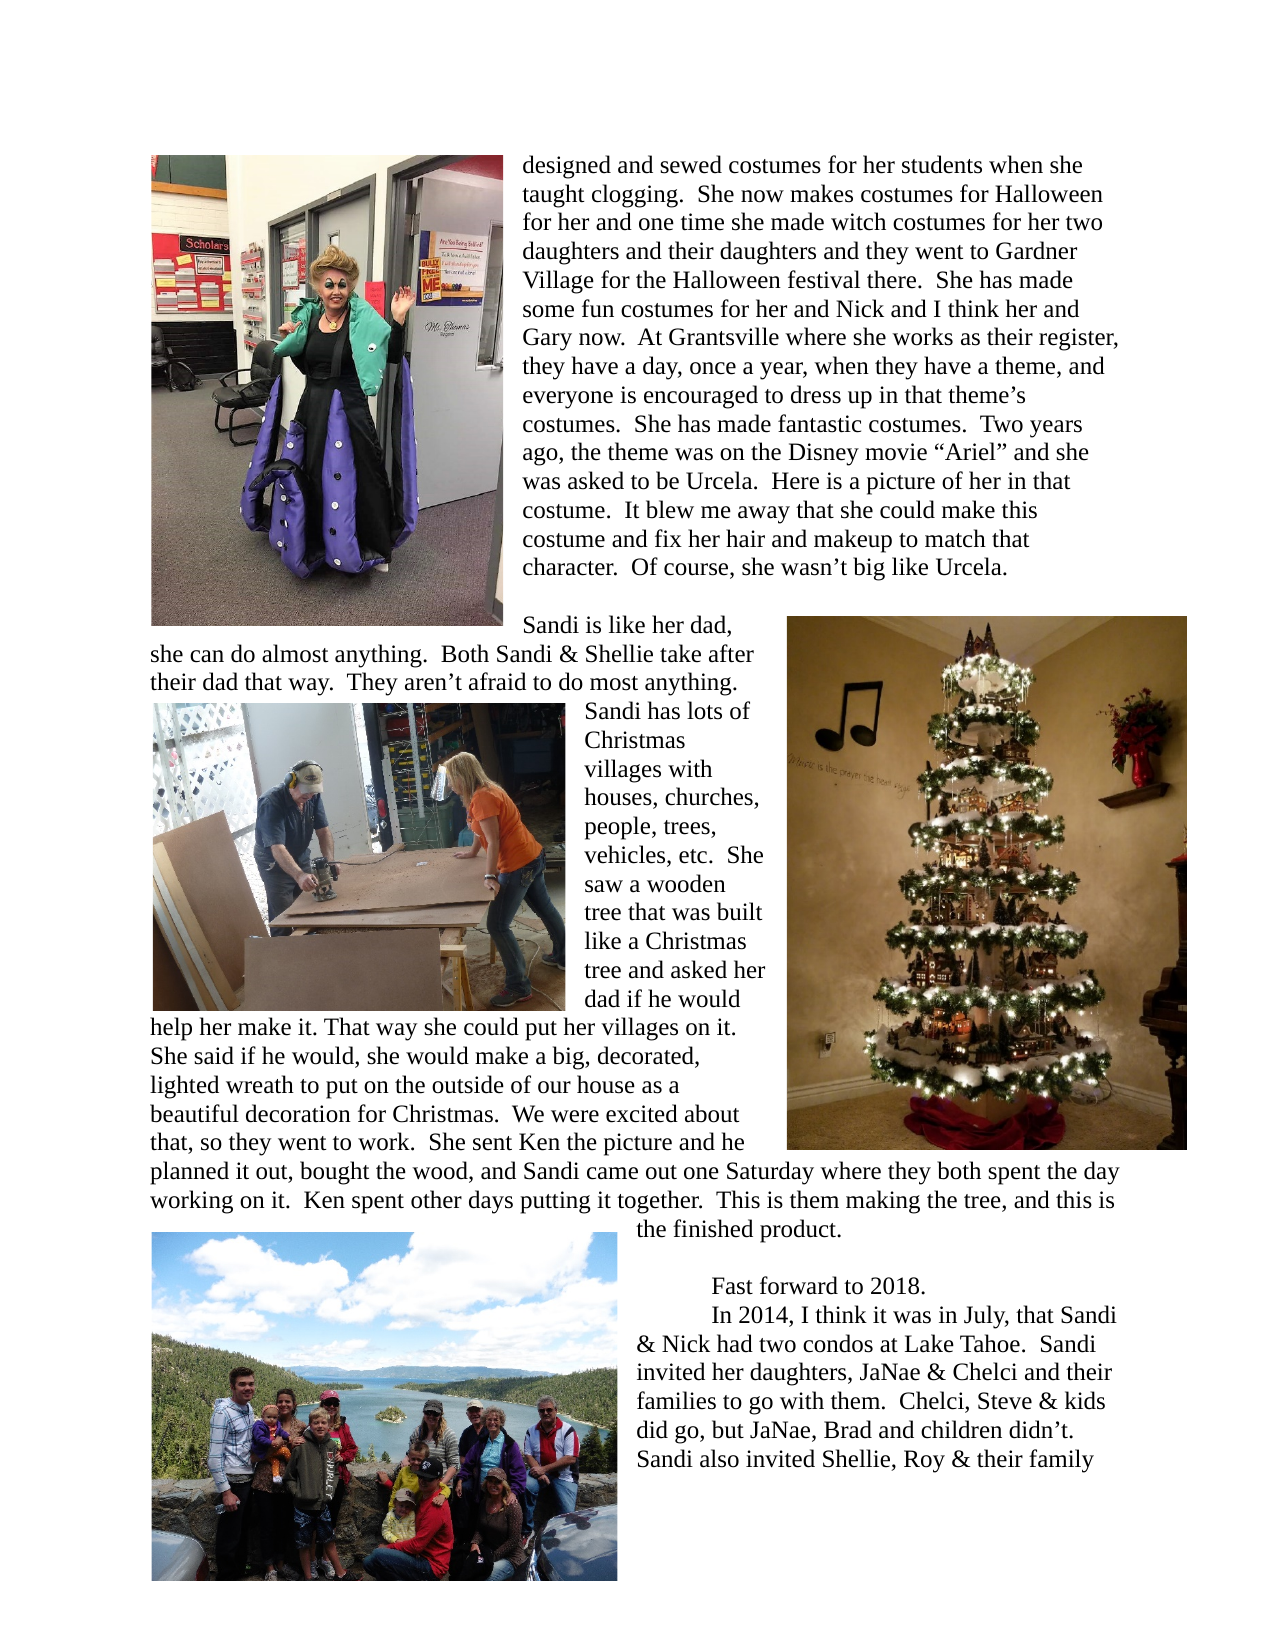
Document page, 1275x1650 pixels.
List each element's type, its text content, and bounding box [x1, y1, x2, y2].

picture [786, 616, 1187, 1147]
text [150, 150, 1125, 581]
text Fast forward to 2018. [617, 1271, 1125, 1300]
picture [151, 1232, 617, 1580]
picture [152, 703, 566, 1009]
picture [150, 155, 503, 624]
